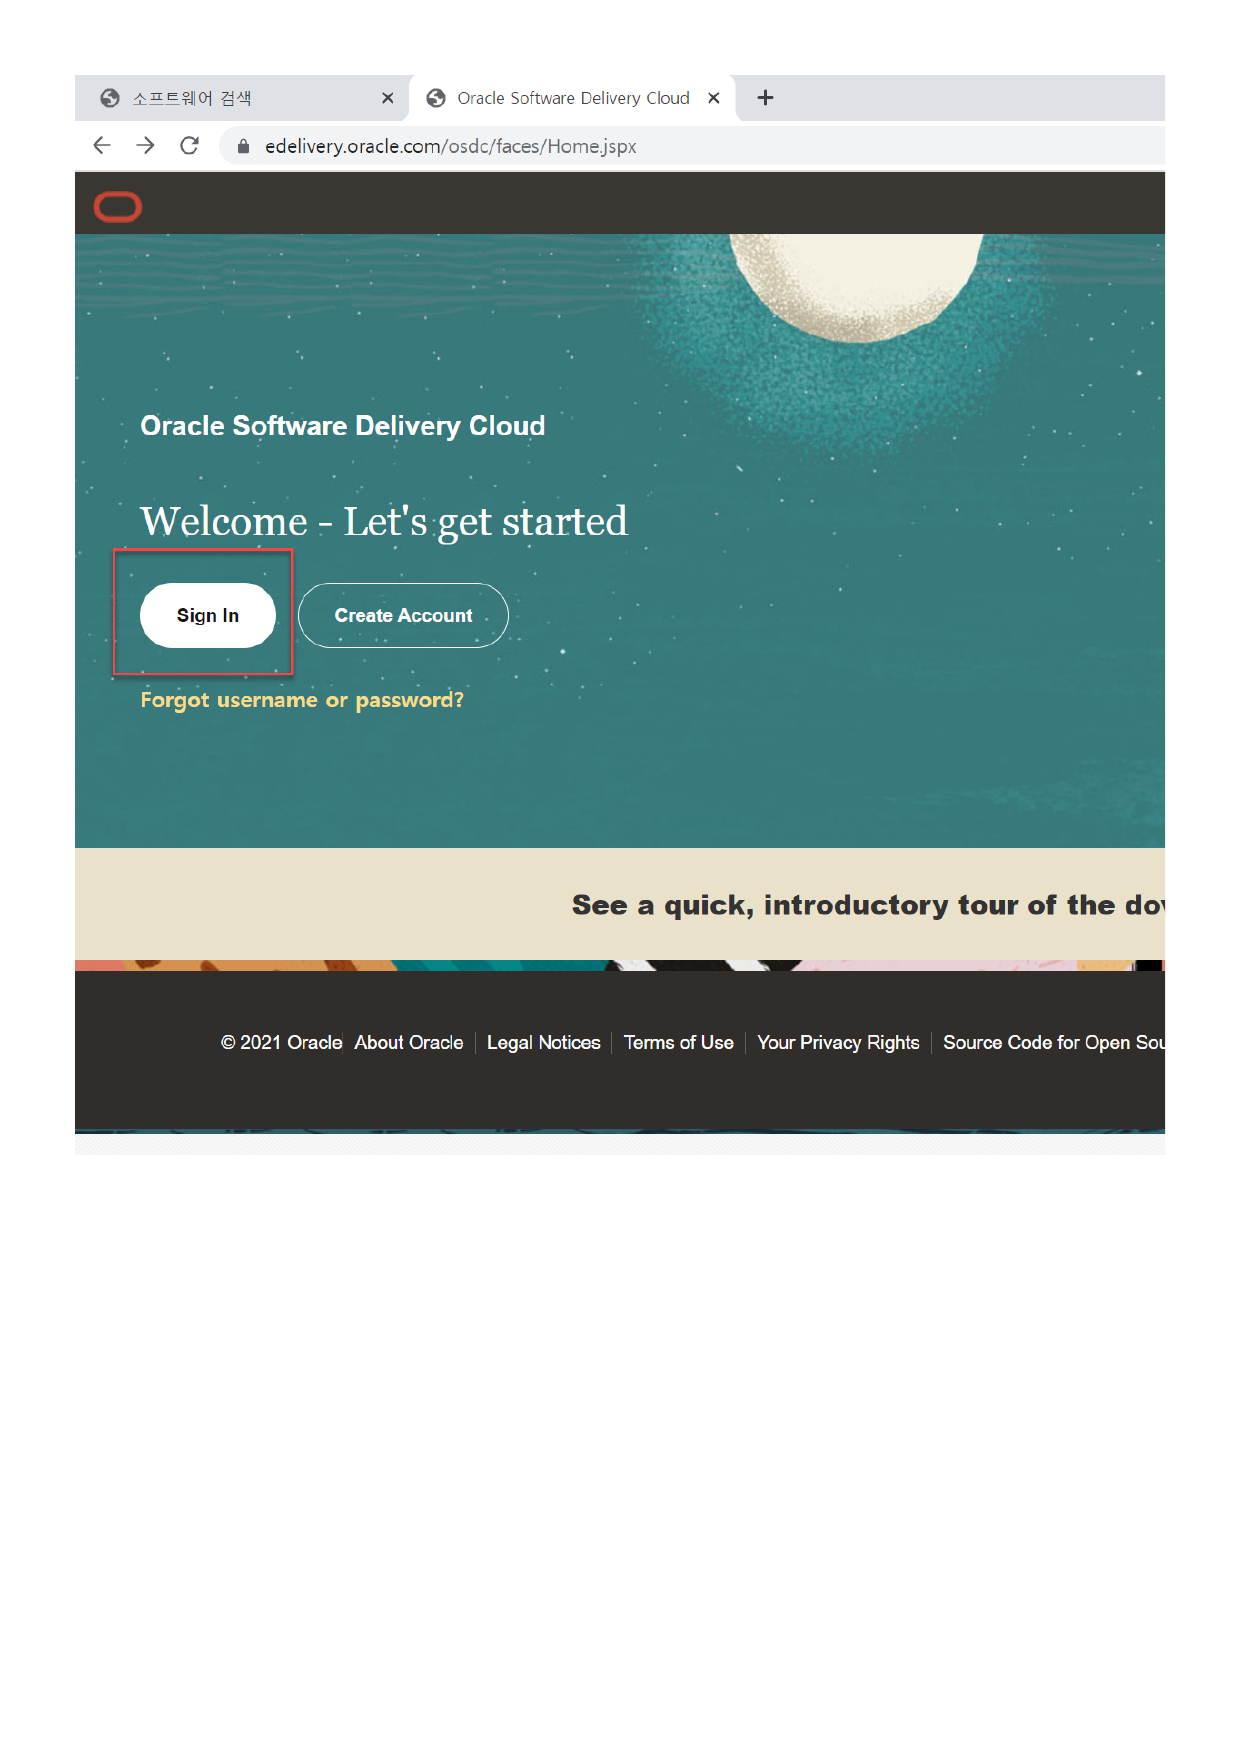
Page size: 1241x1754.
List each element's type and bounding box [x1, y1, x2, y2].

picture [75, 75, 1166, 1155]
